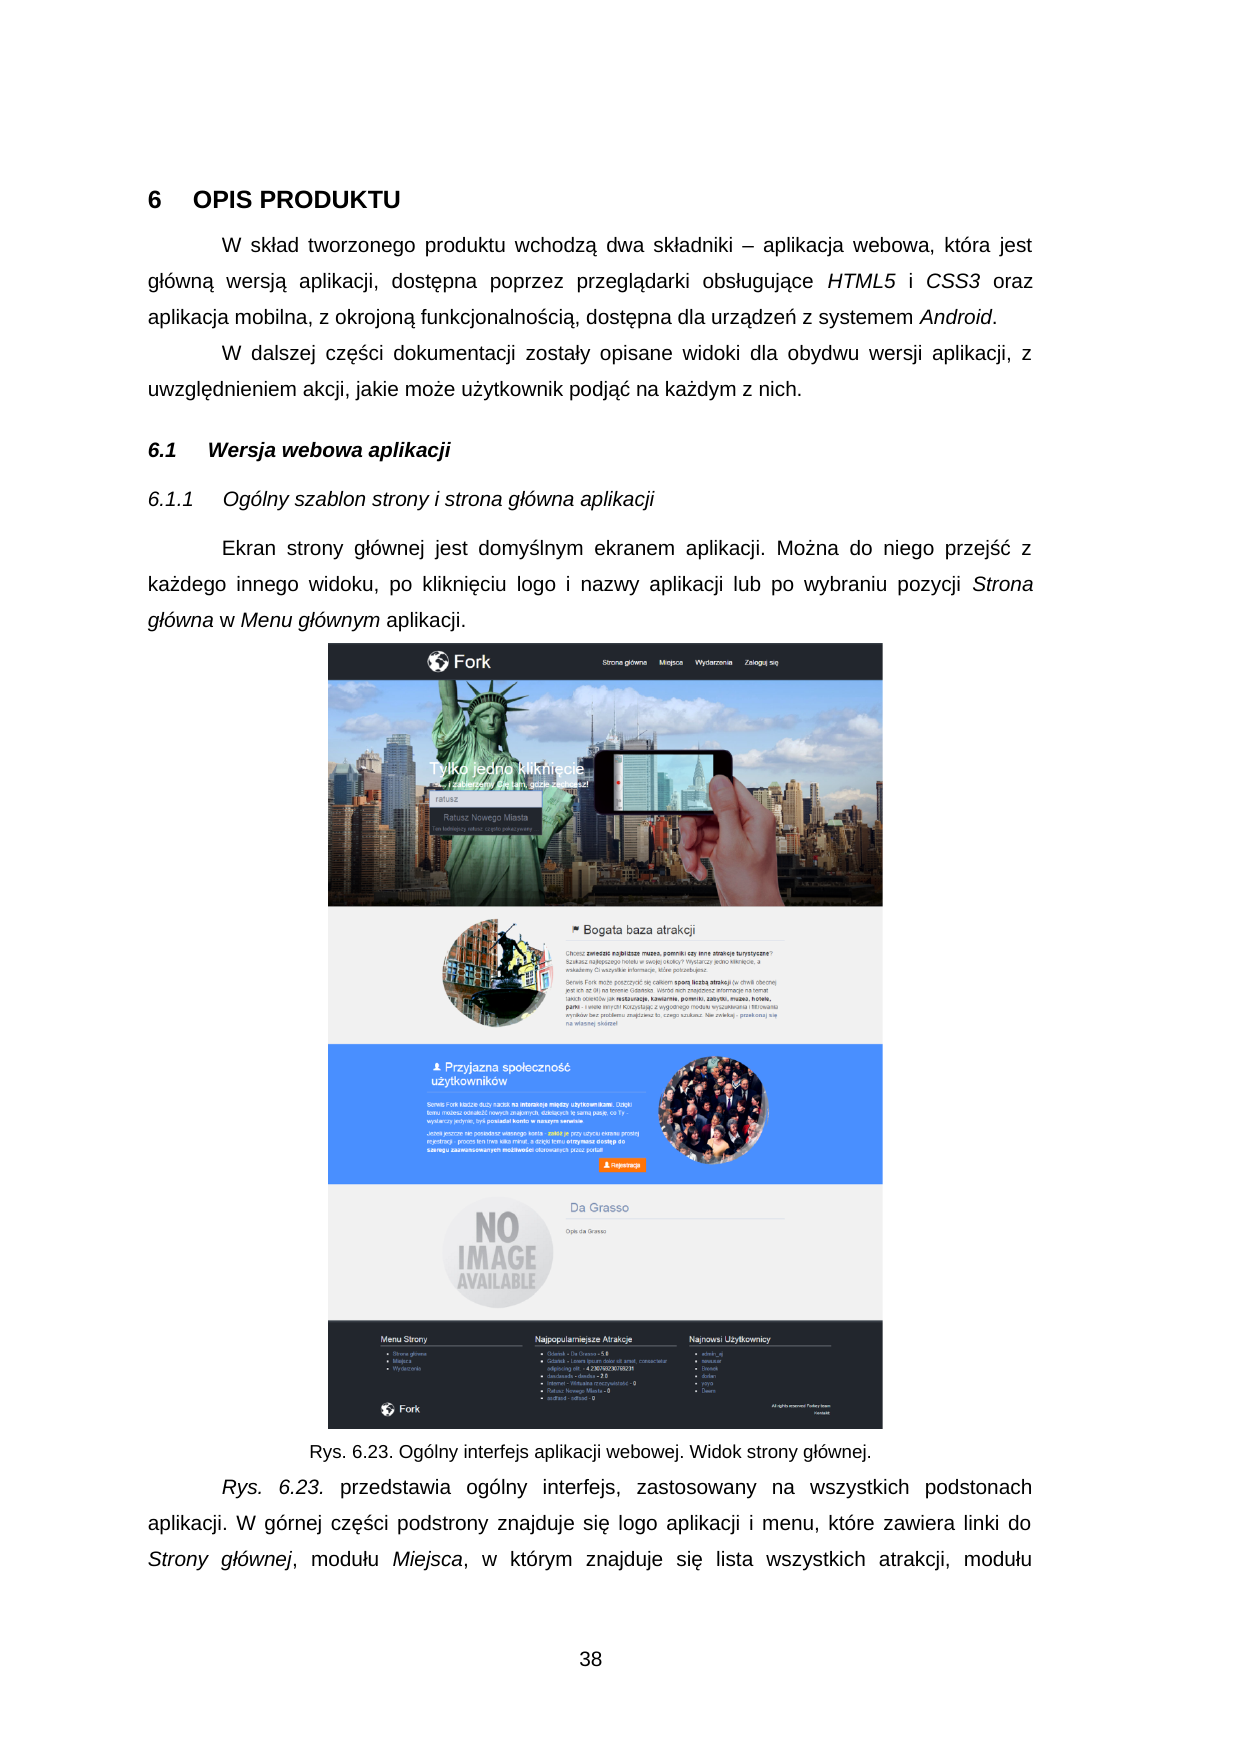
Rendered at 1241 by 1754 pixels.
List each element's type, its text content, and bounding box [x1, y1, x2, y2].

subtitle Wersja webowa aplikacji [148, 438, 1033, 462]
text W skład tworzonego produktu wchodzą dwa składniki – aplikacja webowa, która jest główną wersją aplikacji, dostępna poprzez przeglądarki obsługujące HTML5 i CSS3 oraz aplikacja mobilna, z okrojoną funkcjonalnością, dostępna dla urządzeń z systemem Android. [148, 233, 1033, 328]
text Ekran strony głównej jest domyślnym ekranem aplikacji. Można do niego przejść z każdego innego widoku, po kliknięciu logo i nazwy aplikacji lub po wybraniu pozycji Strona główna w Menu głównym aplikacji. [148, 536, 1033, 631]
picture [328, 643, 883, 1429]
subtitle Ogólny szablon strony i strona główna aplikacji [148, 487, 1033, 511]
text W dalszej części dokumentacji zostały opisane widoki dla obydwu wersji aplikacji, z uwzględnieniem akcji, jakie może użytkownik podjąć na każdym z nich. [148, 341, 1033, 401]
subtitle Opis produktu [148, 185, 1033, 214]
